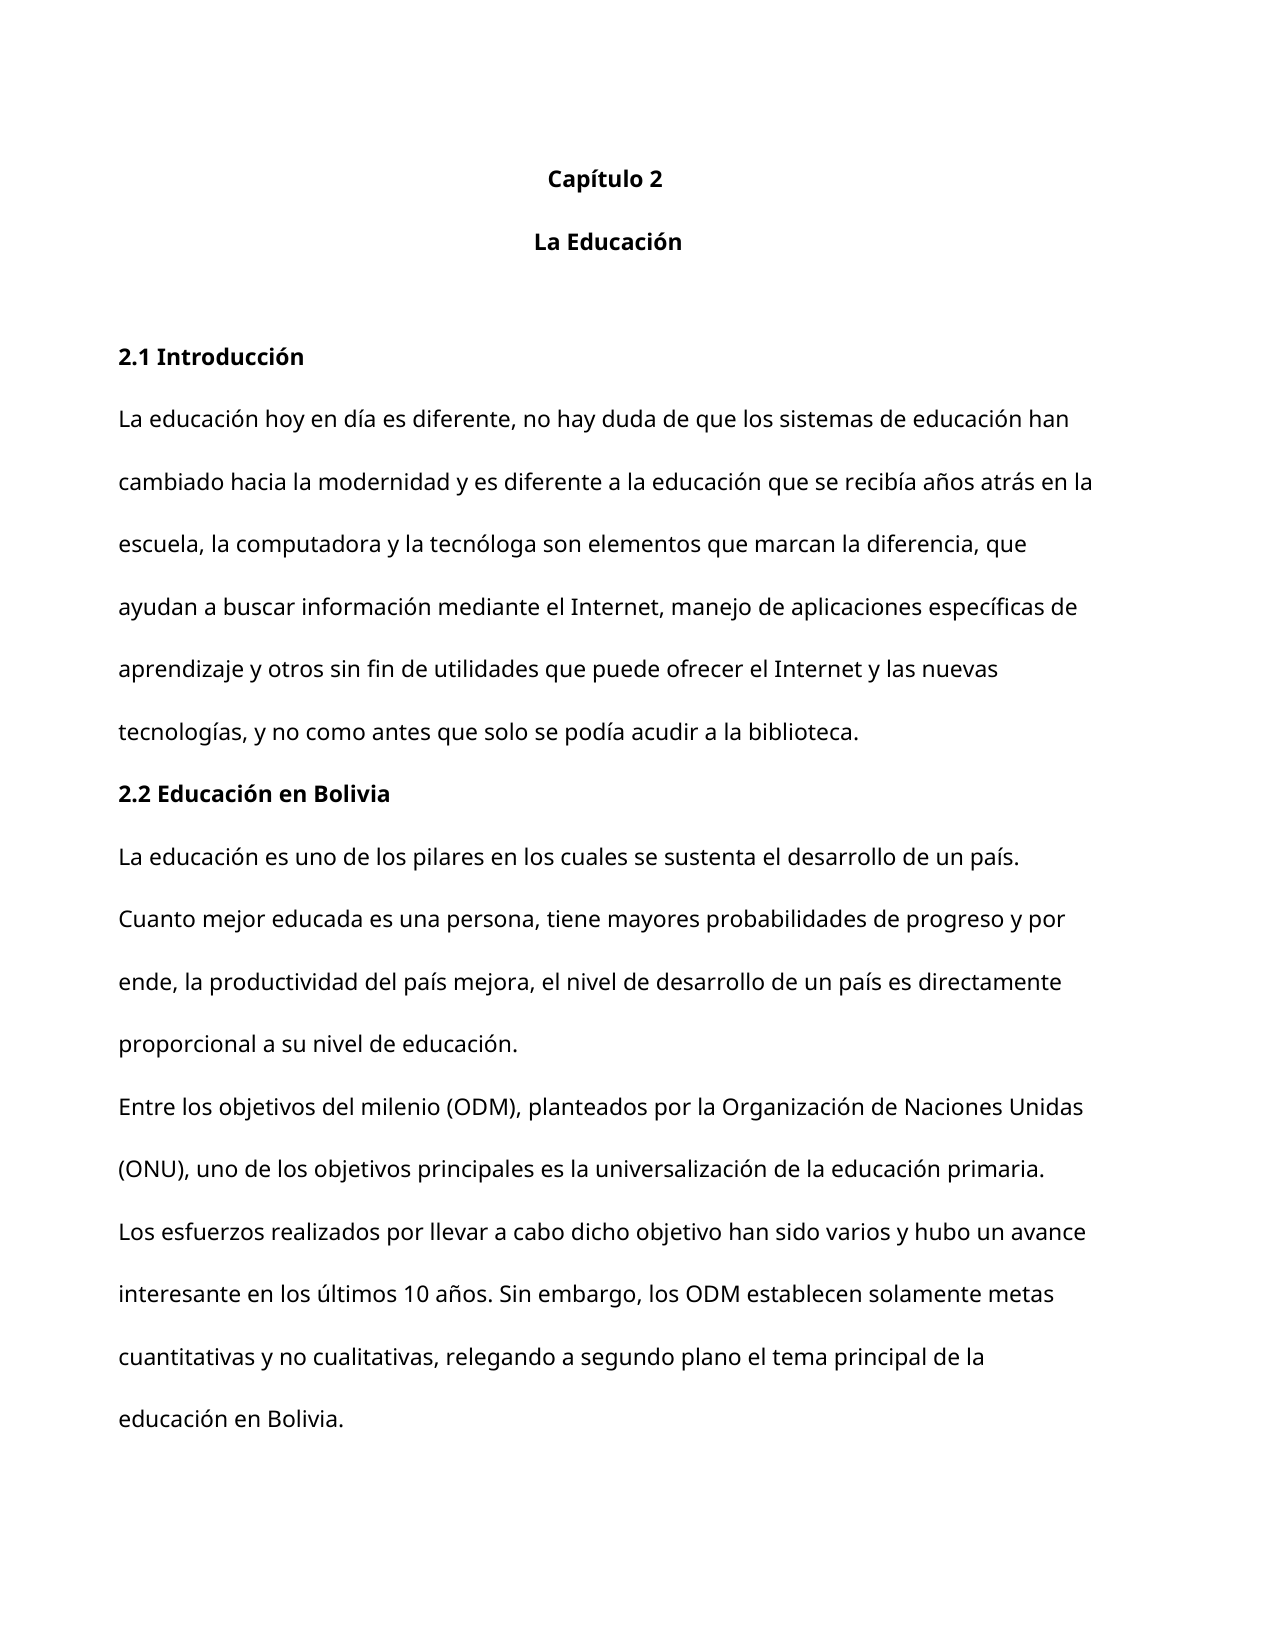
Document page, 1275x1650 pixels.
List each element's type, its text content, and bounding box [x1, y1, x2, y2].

text Los esfuerzos realizados por llevar a cabo dicho objetivo han sido varios y hubo un avance interesante en los últimos 10 años. Sin embargo, los ODM establecen solamente metas cuantitativas y no cualitativas, relegando a segundo plano el tema principal de la educación en Bolivia. [118, 1216, 1098, 1434]
subtitle 2.2 Educación en Bolivia [118, 778, 1098, 809]
subtitle 2.1 Introducción [118, 341, 1098, 372]
subtitle Capítulo 2 La Educación [118, 163, 1098, 257]
text Entre los objetivos del milenio (ODM), planteados por la Organización de Naciones Unidas (ONU), uno de los objetivos principales es la universalización de la educación primaria. [118, 1091, 1098, 1184]
text La educación es uno de los pilares en los cuales se sustenta el desarrollo de un país. Cuanto mejor educada es una persona, tiene mayores probabilidades de progreso y por ende, la productividad del país mejora, el nivel de desarrollo de un país es directamente proporcional a su nivel de educación. [118, 841, 1098, 1059]
text La educación hoy en día es diferente, no hay duda de que los sistemas de educación han cambiado hacia la modernidad y es diferente a la educación que se recibía años atrás en la escuela, la computadora y la tecnóloga son elementos que marcan la diferencia, que ayudan a buscar información mediante el Internet, manejo de aplicaciones específicas de aprendizaje y otros sin fin de utilidades que puede ofrecer el Internet y las nuevas tecnologías, y no como antes que solo se podía acudir a la biblioteca. [118, 403, 1098, 747]
